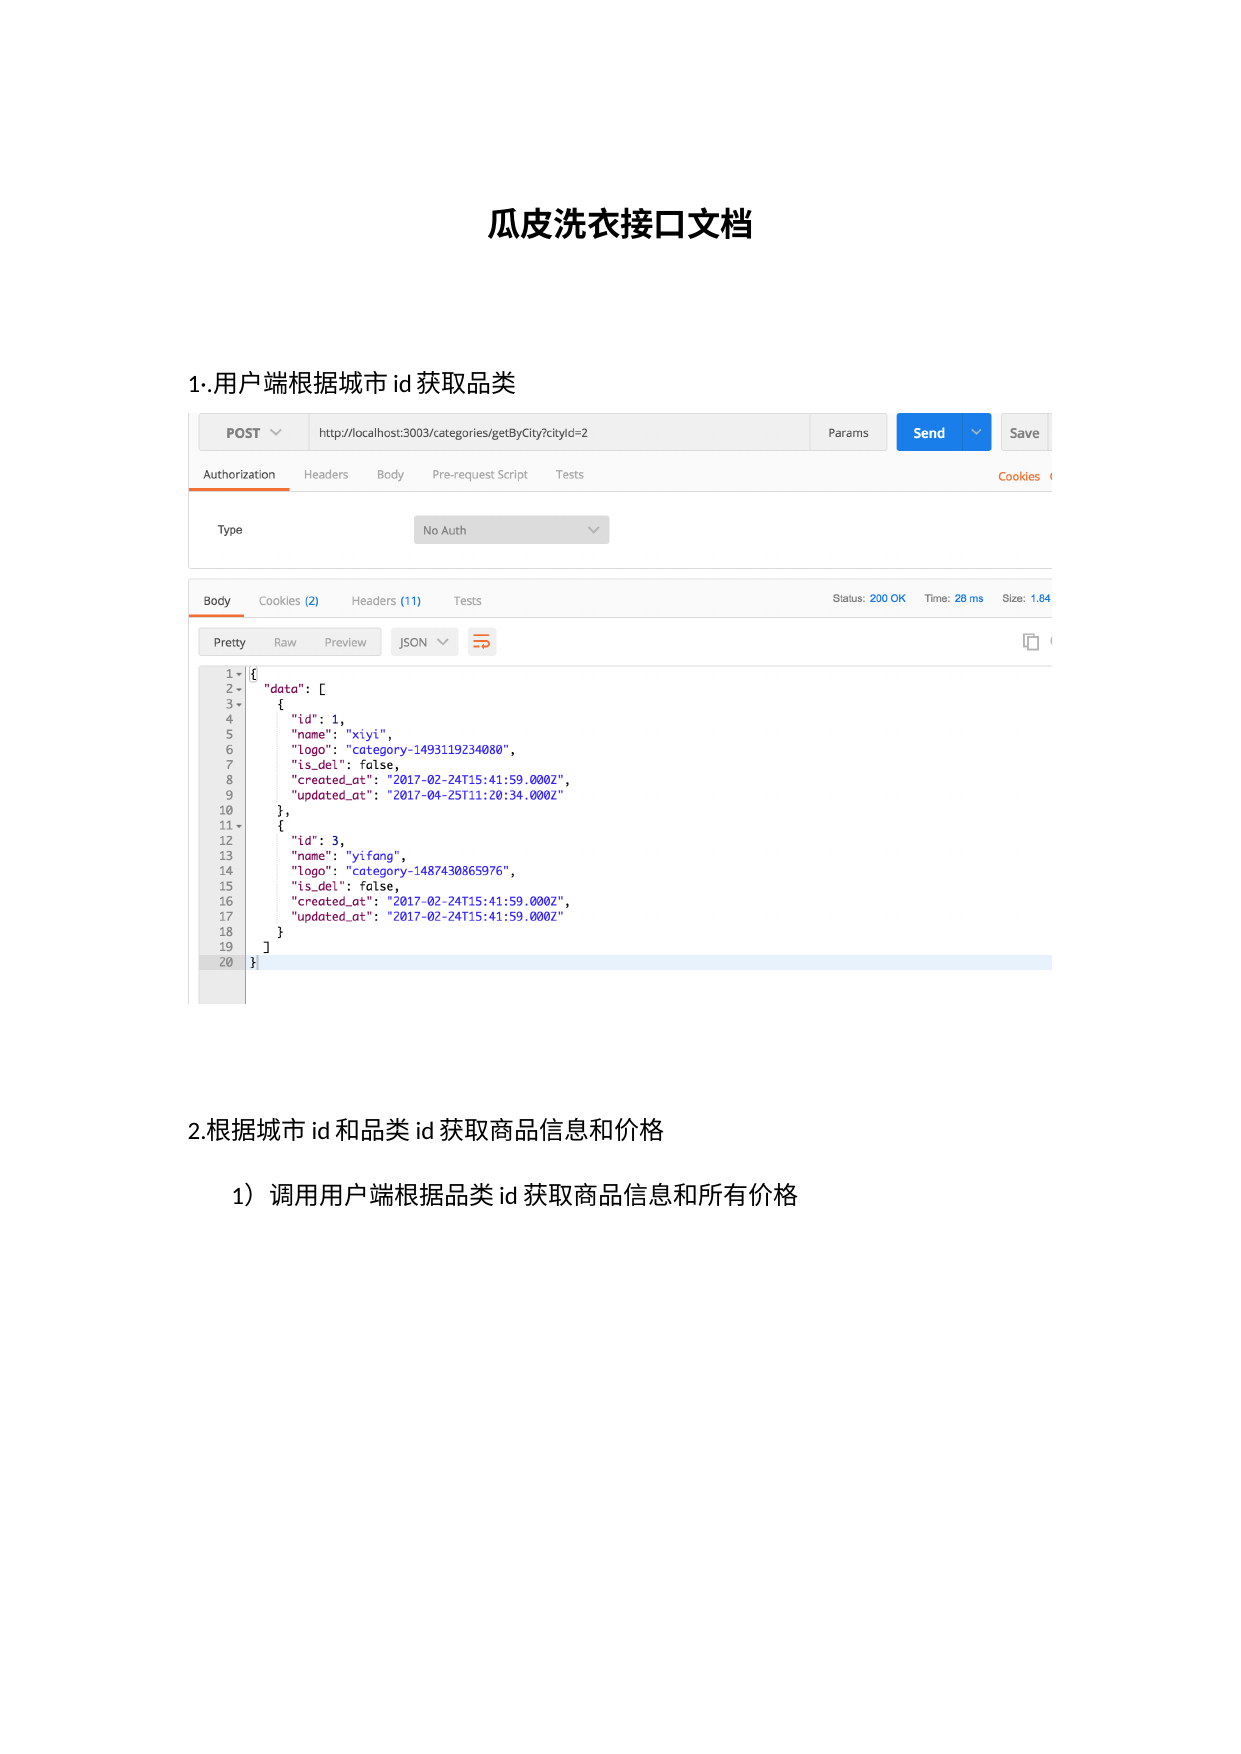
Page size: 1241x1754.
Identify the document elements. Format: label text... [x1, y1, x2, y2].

text 2.根据城市id和品类id获取商品信息和价格 [187, 1096, 1053, 1161]
text 1·.用户端根据城市id获取品类 [187, 349, 1053, 413]
subtitle 瓜皮洗衣接口文档 [187, 189, 1053, 254]
picture [187, 413, 1053, 1004]
text 1）调用用户端根据品类id获取商品信息和所有价格 [187, 1161, 1053, 1226]
